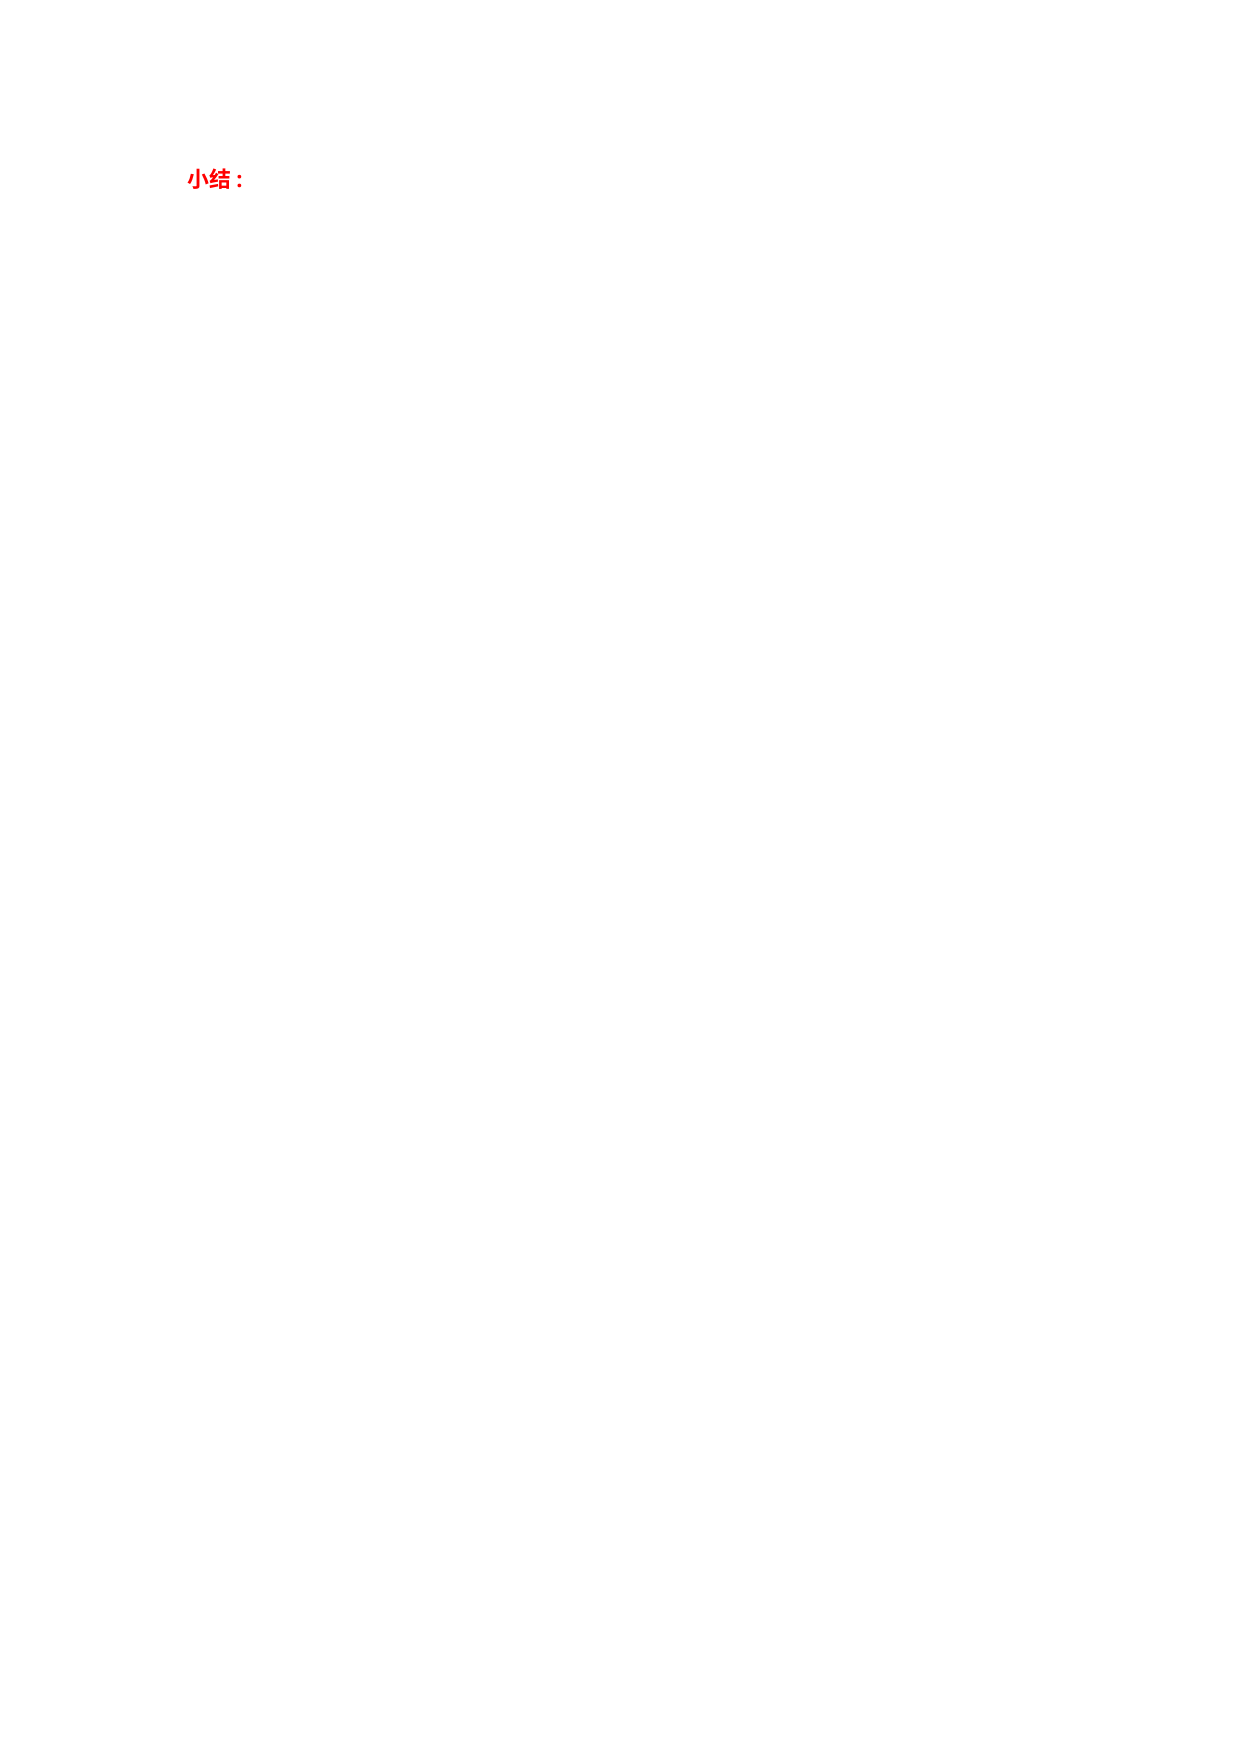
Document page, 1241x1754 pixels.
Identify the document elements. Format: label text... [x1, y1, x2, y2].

text 小结 : [187, 162, 1053, 194]
